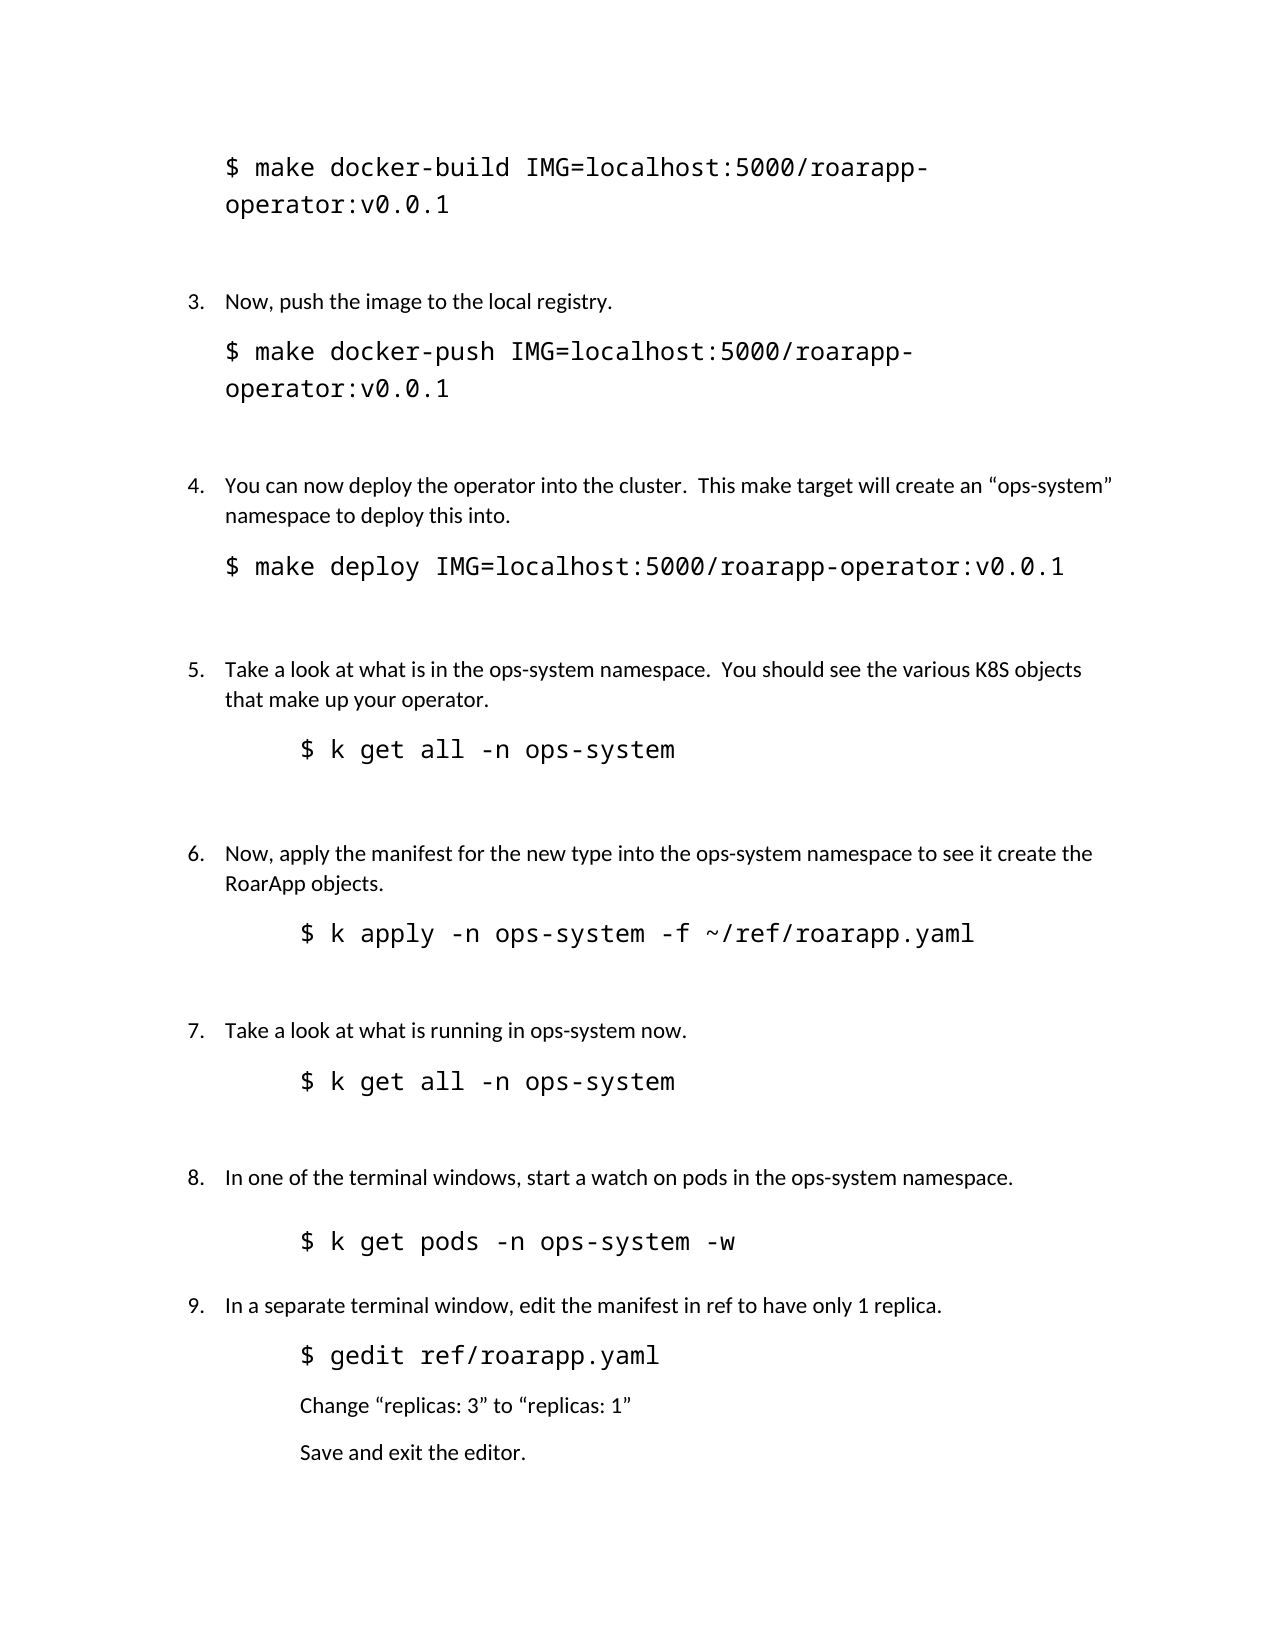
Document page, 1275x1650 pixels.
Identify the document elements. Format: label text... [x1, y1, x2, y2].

list Now, push the image to the local registry. [187, 287, 1125, 315]
text $ k get all -n ops-system [300, 732, 1125, 766]
text $ k get all -n ops-system [150, 1063, 1125, 1097]
text Save and exit the editor. [300, 1438, 1125, 1466]
list In one of the terminal windows, start a watch on pods in the ops-system namespace. [187, 1163, 1125, 1192]
text $ k apply -n ops-system -f ~/ref/roarapp.yaml [300, 916, 1125, 950]
text Change “replicas: 3” to “replicas: 1” [300, 1391, 1125, 1419]
list Take a look at what is in the ops-system namespace. You should see the various K8S objects that make up your operator. [187, 655, 1125, 713]
list $ k get pods -n ops-system -w [300, 1224, 1125, 1258]
text $ make deploy IMG=localhost:5000/roarapp-operator:v0.0.1 [225, 548, 1125, 582]
list You can now deploy the operator into the cluster. This make target will create an “ops-system” namespace to deploy this into. [187, 471, 1125, 529]
text $ gedit ref/roarapp.yaml [300, 1338, 1125, 1372]
text $ ﻿make docker-build IMG=localhost:5000/roarapp-operator:v0.0.1 [225, 150, 1125, 221]
list Now, apply the manifest for the new type into the ops-system namespace to see it create the RoarApp objects. [187, 839, 1125, 897]
list In a separate terminal window, edit the manifest in ref to have only 1 replica. [187, 1291, 1125, 1319]
list Take a look at what is running in ops-system now. [187, 1016, 1125, 1044]
text $ ﻿make docker-push IMG=localhost:5000/roarapp-operator:v0.0.1 [225, 334, 1125, 405]
